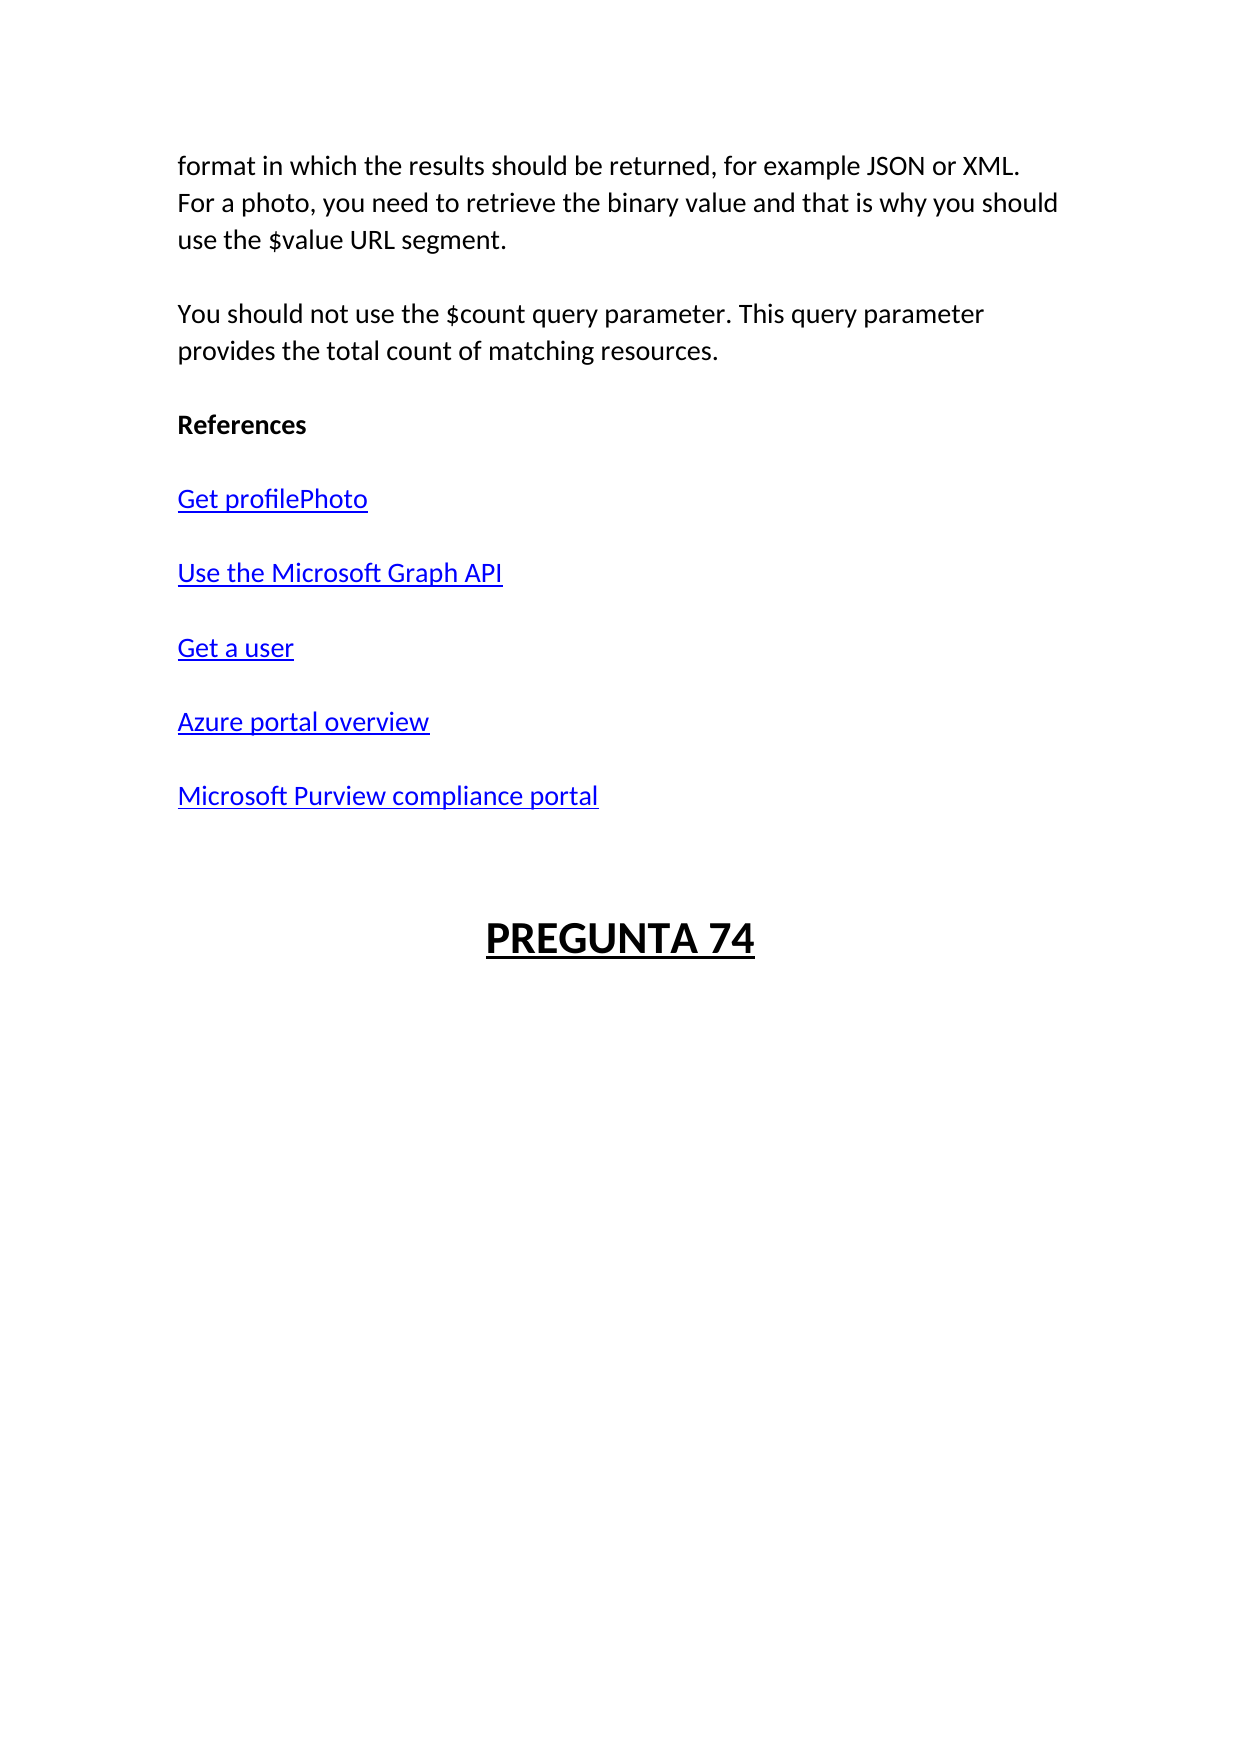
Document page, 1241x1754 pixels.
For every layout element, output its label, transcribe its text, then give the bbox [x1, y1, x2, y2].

text PREGUNTA 74 [177, 909, 1063, 965]
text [177, 148, 1063, 812]
